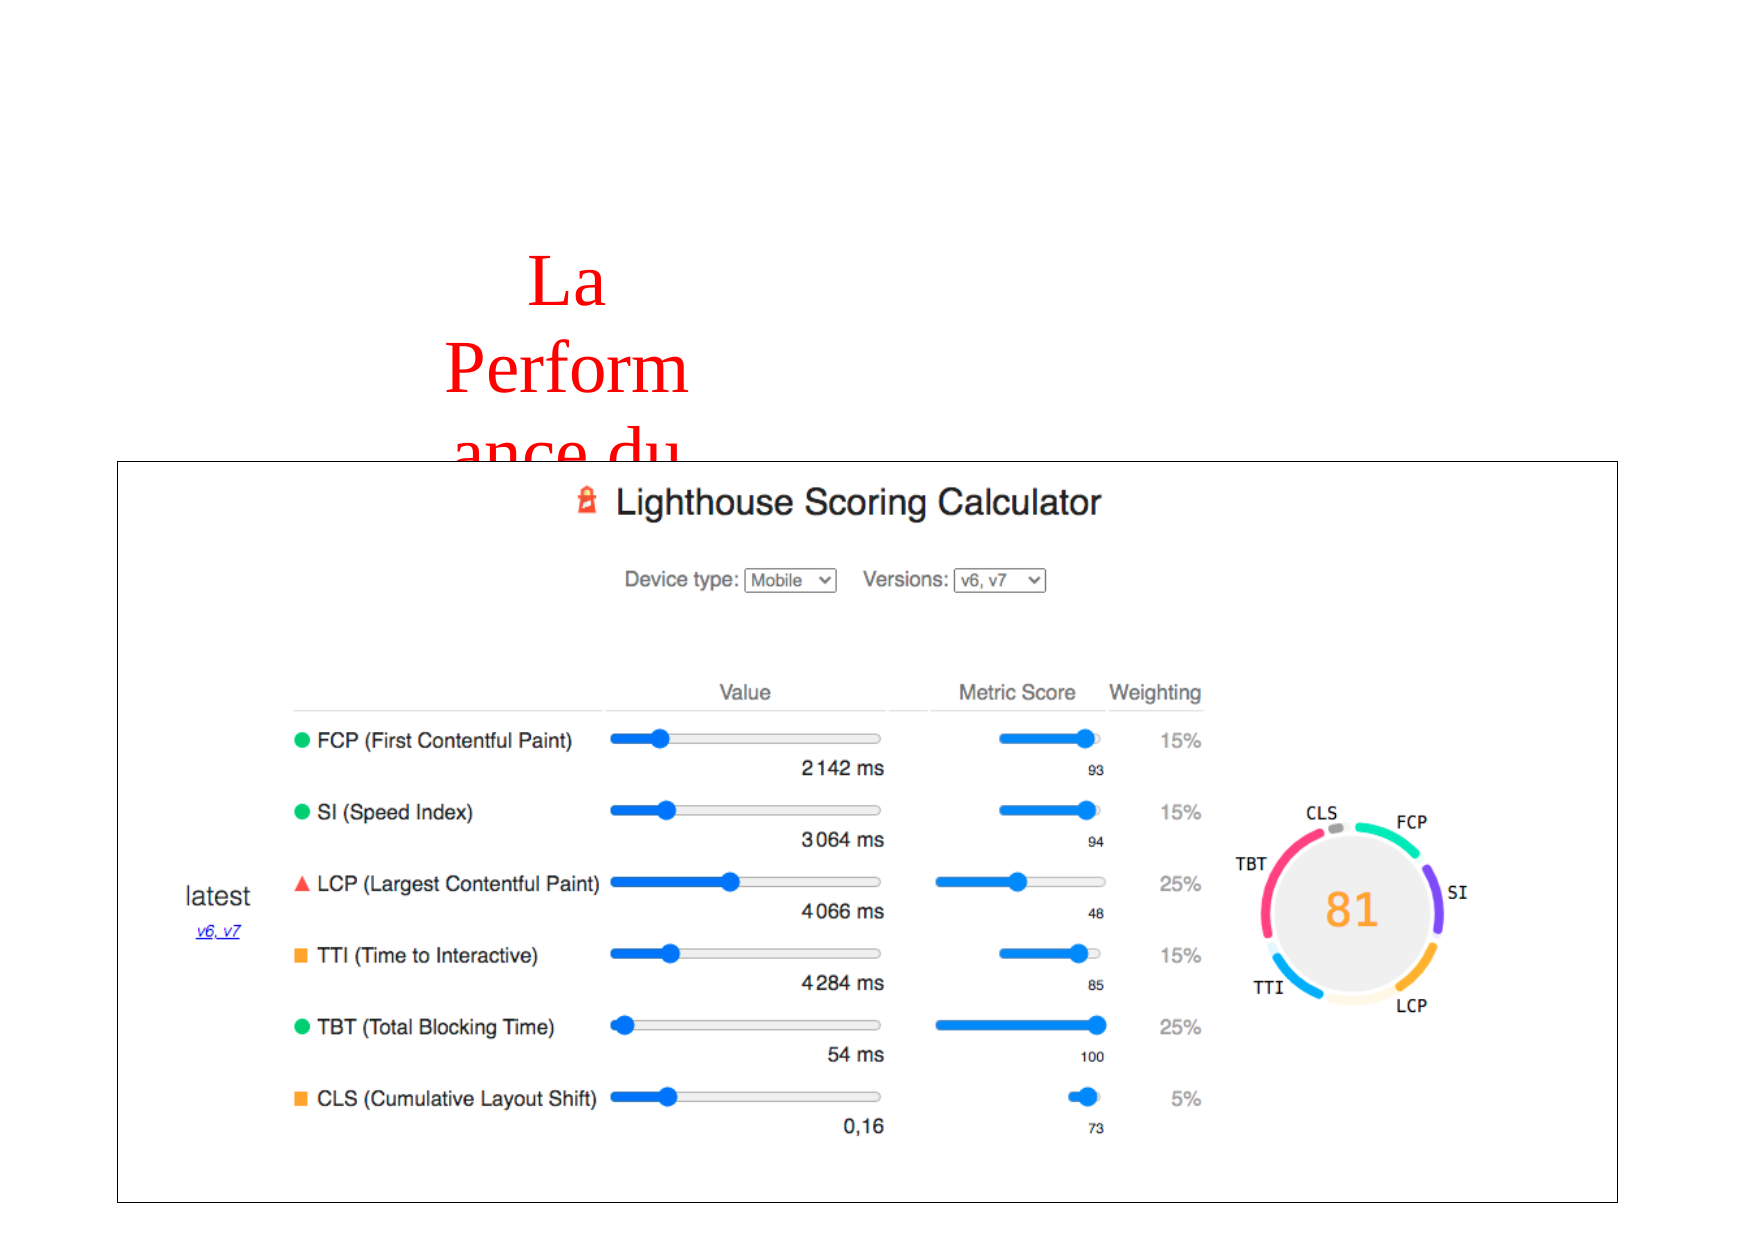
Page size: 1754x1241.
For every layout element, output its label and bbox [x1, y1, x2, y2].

picture [132, 468, 1573, 1179]
